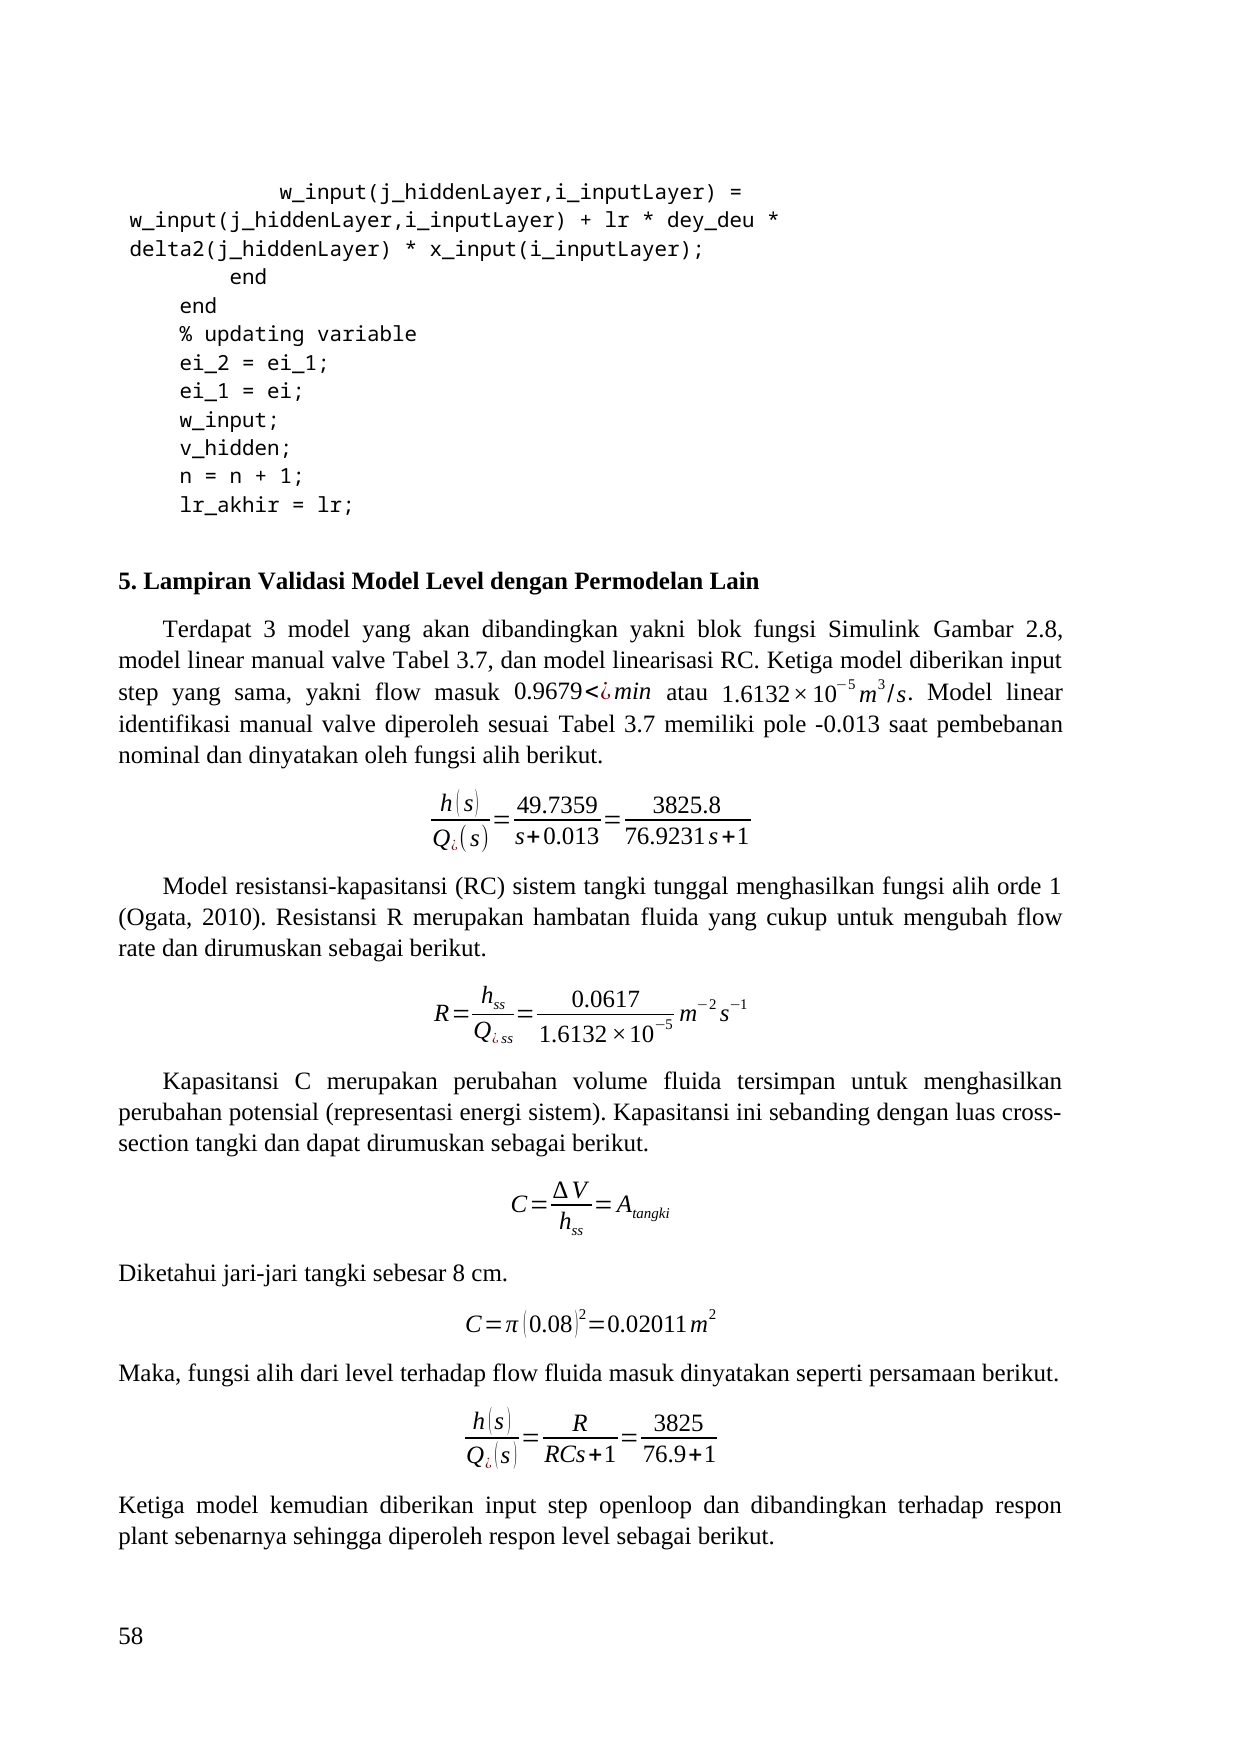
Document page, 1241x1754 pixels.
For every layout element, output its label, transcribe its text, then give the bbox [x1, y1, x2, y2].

text Maka, fungsi alih dari level terhadap flow fluida masuk dinyatakan seperti persamaan berikut. [118, 1358, 1063, 1387]
text Diketahui jari-jari tangki sebesar 8 cm. [118, 1258, 1063, 1287]
text Ketiga model kemudian diberikan input step openloop dan dibandingkan terhadap respon plant sebenarnya sehingga diperoleh respon level sebagai berikut. [118, 1490, 1063, 1550]
text Kapasitansi C merupakan perubahan volume fluida tersimpan untuk menghasilkan perubahan potensial (representasi energi sistem). Kapasitansi ini sebanding dengan luas cross-section tangki dan dapat dirumuskan sebagai berikut. [118, 1066, 1063, 1157]
text Model resistansi-kapasitansi (RC) sistem tangki tunggal menghasilkan fungsi alih orde 1 . Resistansi R merupakan hambatan fluida yang cukup untuk mengubah flow rate dan dirumuskan sebagai berikut. [118, 871, 1063, 962]
text 5. Lampiran Validasi Model Level dengan Permodelan Lain [118, 566, 1063, 595]
